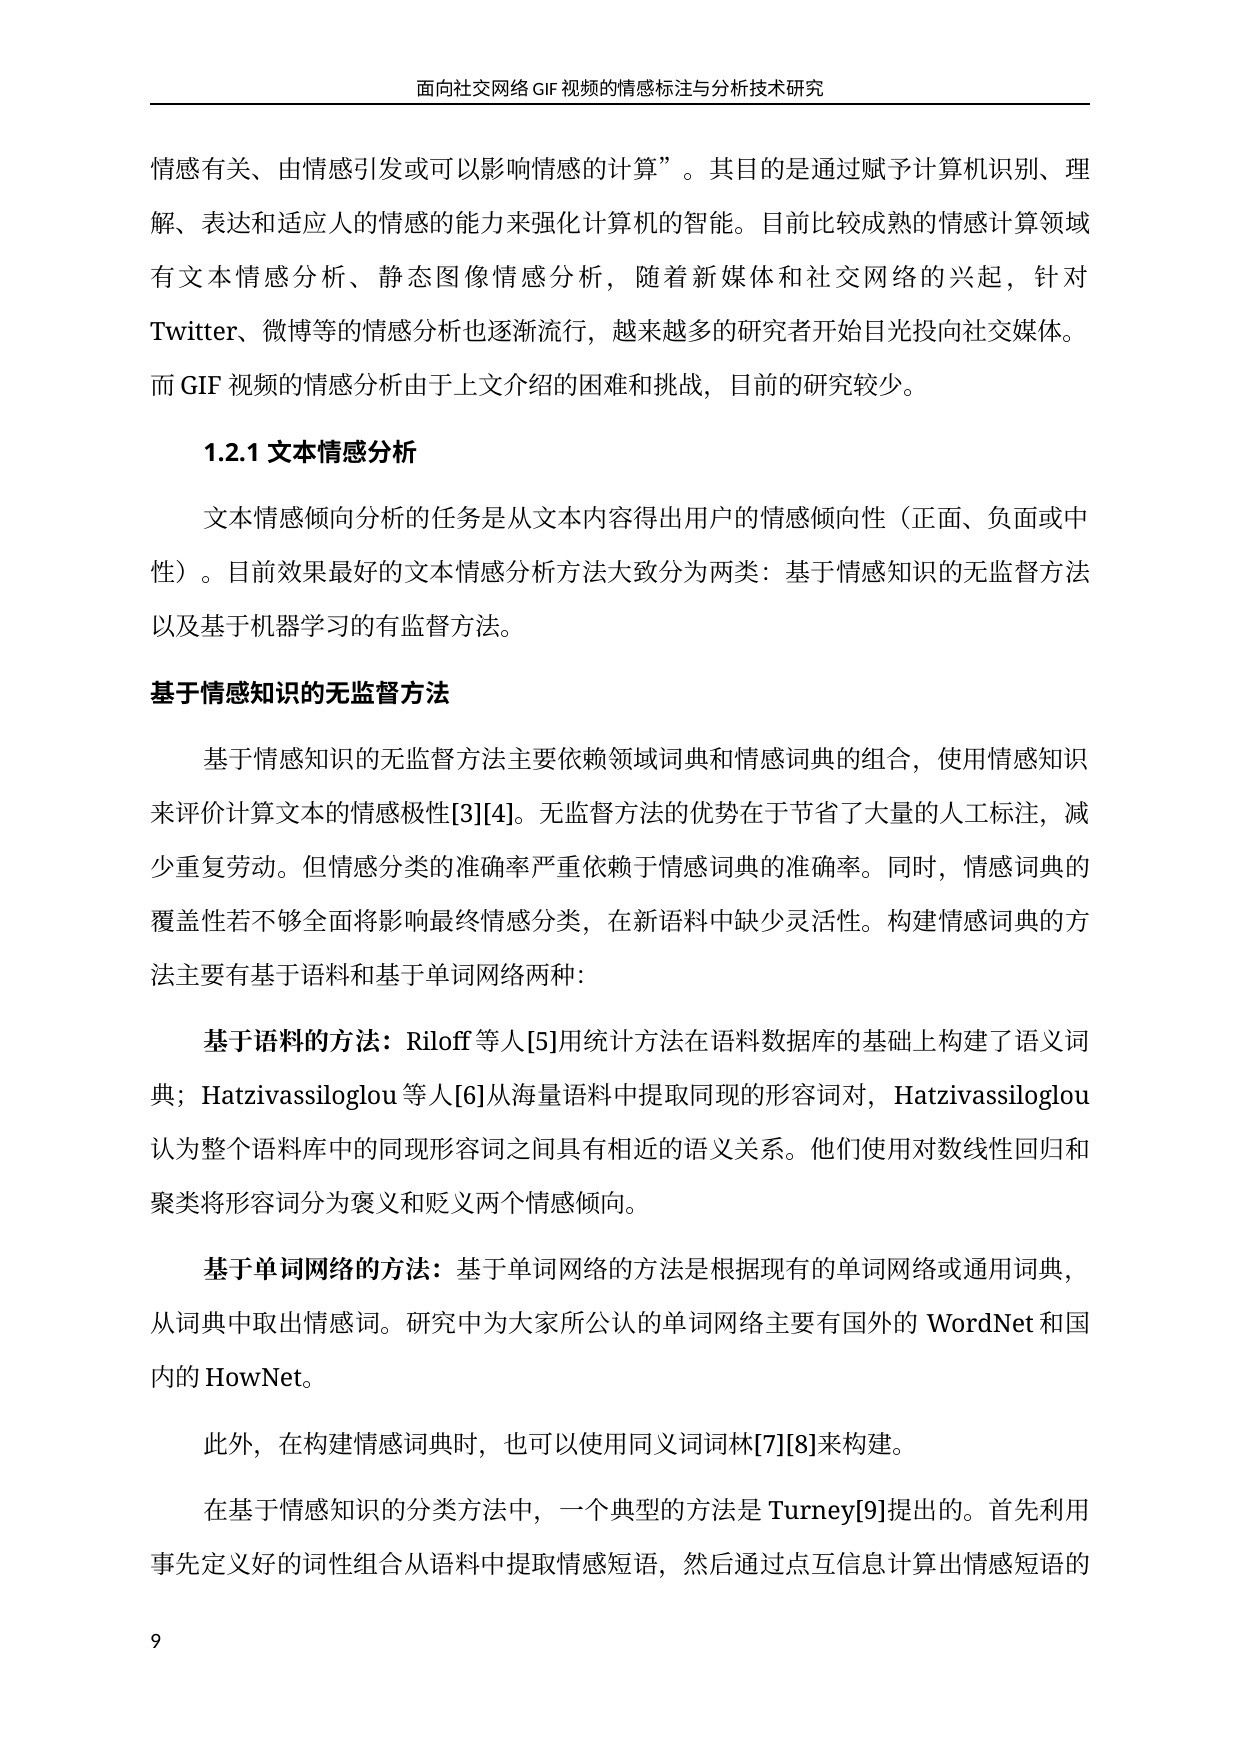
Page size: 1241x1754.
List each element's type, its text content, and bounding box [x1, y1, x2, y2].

text 1.2.1 文本情感分析 [150, 432, 1090, 468]
text 基于情感知识的无监督方法主要依赖领域词典和情感词典的组合，使用情感知识来评价计算文本的情感极性[3][4]。无监督方法的优势在于节省了大量的人工标注，减少重复劳动。但情感分类的准确率严重依赖于情感词典的准确率。同时，情感词典的覆盖性若不够全面将影响最终情感分类，在新语料中缺少灵活性。构建情感词典的方法主要有基于语料和基于单词网络两种： [150, 740, 1090, 991]
text 文本情感倾向分析的任务是从文本内容得出用户的情感倾向性（正面、负面或中性）。目前效果最好的文本情感分析方法大致分为两类：基于情感知识的无监督方法以及基于机器学习的有监督方法。 [150, 499, 1090, 643]
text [150, 1491, 1090, 1581]
text 基于语料的方法：Riloff等人[5]用统计方法在语料数据库的基础上构建了语义词典；Hatzivassiloglou等人[6]从海量语料中提取同现的形容词对，Hatzivassiloglou认为整个语料库中的同现形容词之间具有相近的语义关系。他们使用对数线性回归和聚类将形容词分为褒义和贬义两个情感倾向。 [150, 1022, 1090, 1219]
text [150, 150, 1090, 402]
text 此外，在构建情感词典时，也可以使用同义词词林[7][8]来构建。 [150, 1424, 1090, 1460]
text 基于单词网络的方法：基于单词网络的方法是根据现有的单词网络或通用词典，从词典中取出情感词。研究中为大家所公认的单词网络主要有国外的WordNet和国内的HowNet。 [150, 1250, 1090, 1394]
text 基于情感知识的无监督方法 [150, 673, 1090, 709]
